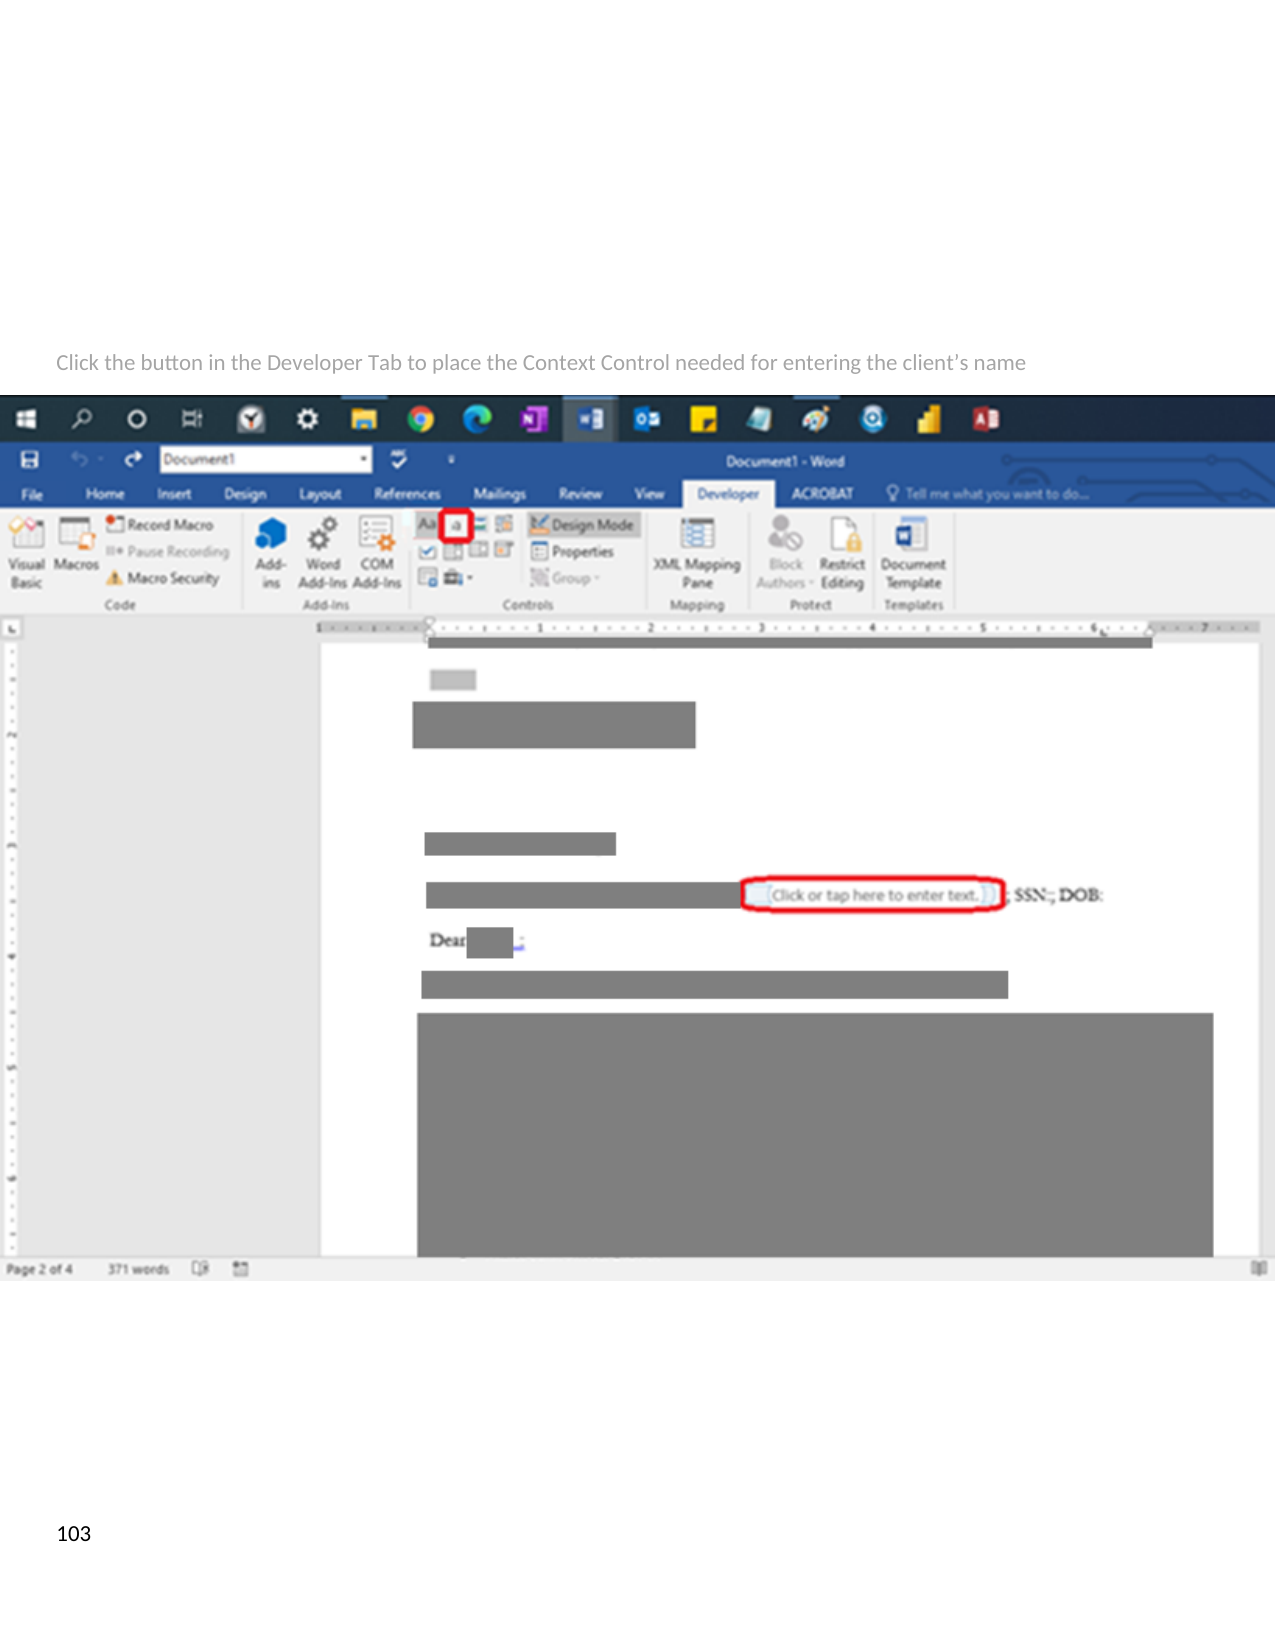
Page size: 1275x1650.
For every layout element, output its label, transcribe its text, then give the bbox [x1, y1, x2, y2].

text Click the button in the Developer Tab to place the Context Control needed for entering the client’s name [56, 348, 1106, 376]
picture [0, 395, 1275, 1281]
